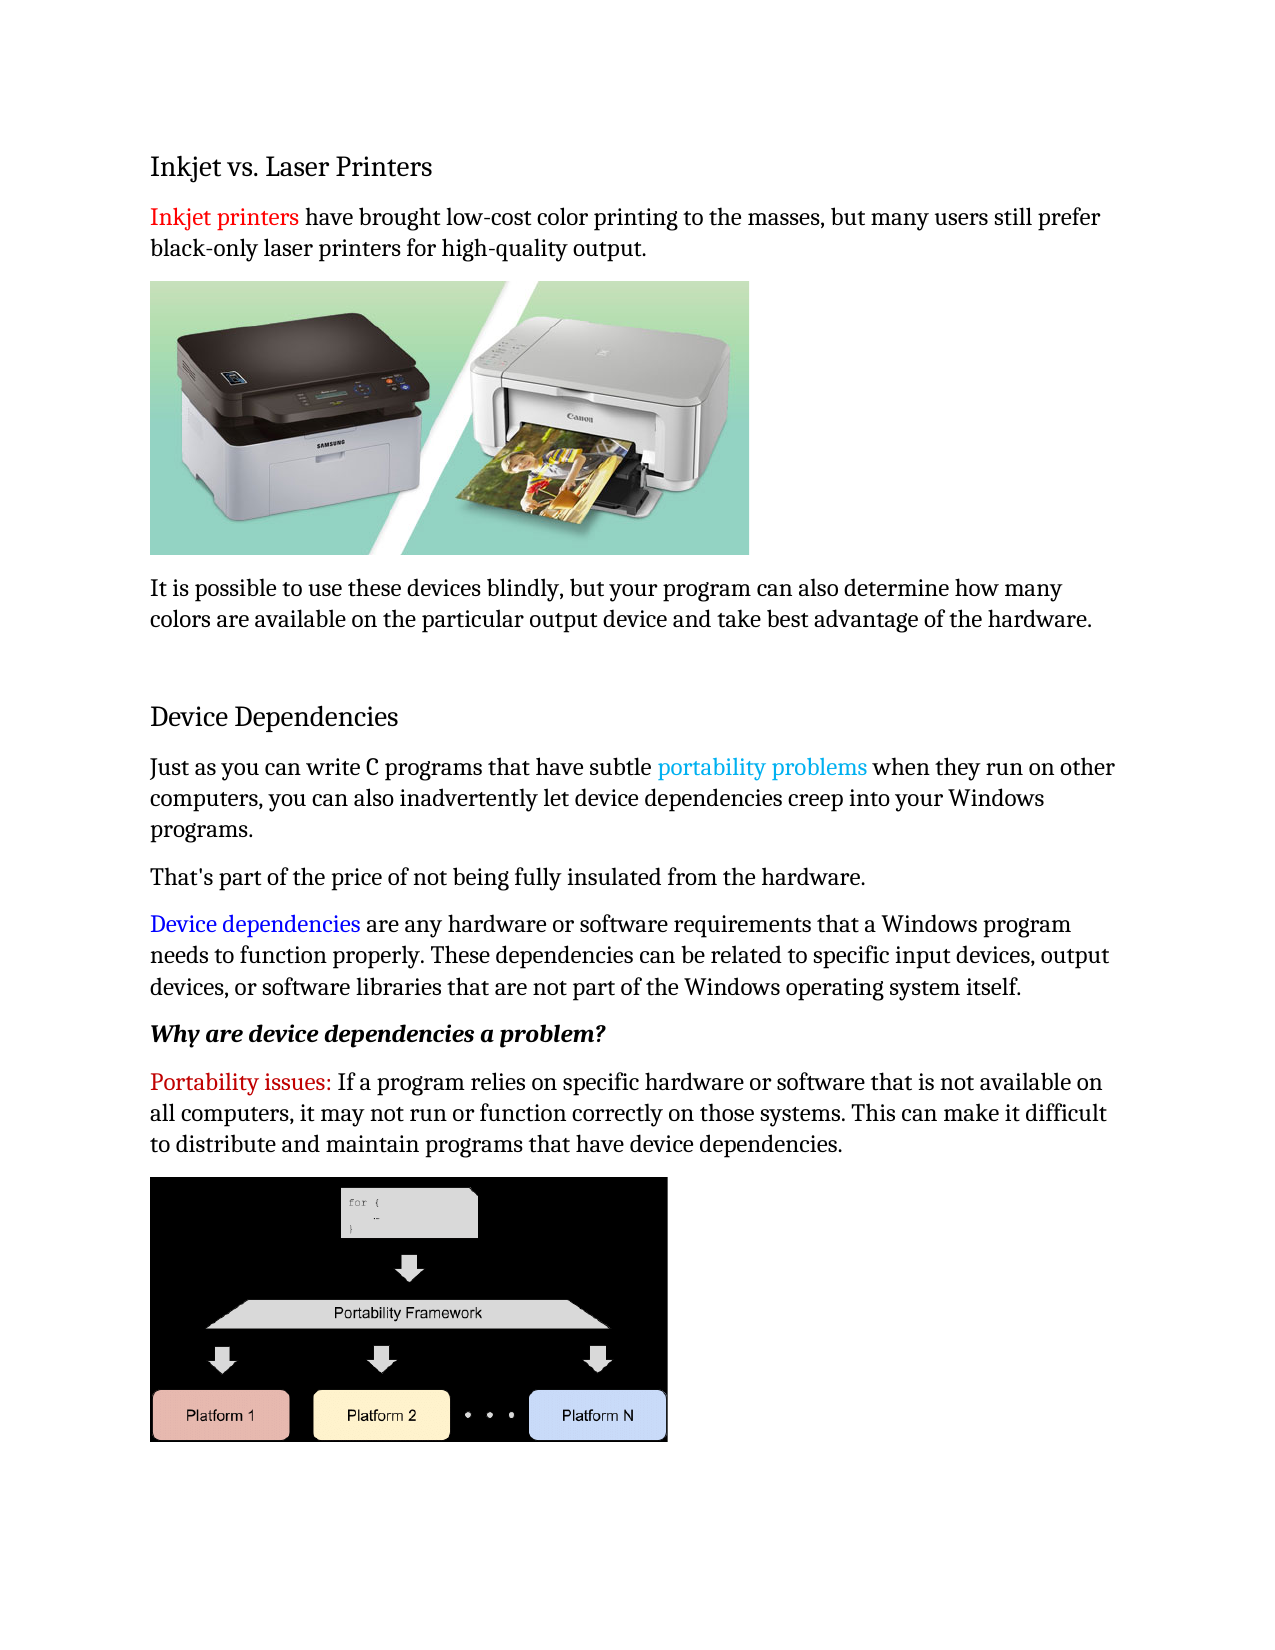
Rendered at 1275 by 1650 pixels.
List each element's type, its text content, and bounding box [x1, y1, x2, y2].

text Inkjet vs. Laser Printers [150, 150, 1125, 183]
text Inkjet printers have brought low-cost color printing to the masses, but many users still prefer black-only laser printers for high-quality output. [150, 203, 1125, 263]
picture [150, 1177, 668, 1442]
text That's part of the price of not being fully insulated from the hardware. [150, 863, 1125, 891]
text Just as you can write C programs that have subtle portability problems when they run on other computers, you can also inadvertently let device dependencies creep into your Windows programs. [150, 753, 1125, 844]
text Why are device dependencies a problem? [150, 1020, 1125, 1049]
picture [150, 281, 750, 555]
text Portability issues: If a program relies on specific hardware or software that is not available on all computers, it may not run or function correctly on those systems. This can make it difficult to distribute and maintain programs that have device dependencies. [150, 1068, 1125, 1159]
text Device dependencies are any hardware or software requirements that a Windows program needs to function properly. These dependencies can be related to specific input devices, output devices, or software libraries that are not part of the Windows operating system itself. [150, 910, 1125, 1001]
text It is possible to use these devices blindly, but your program can also determine how many colors are available on the particular output device and take best advantage of the hardware. [150, 573, 1125, 633]
text Device Dependencies [150, 700, 1125, 733]
